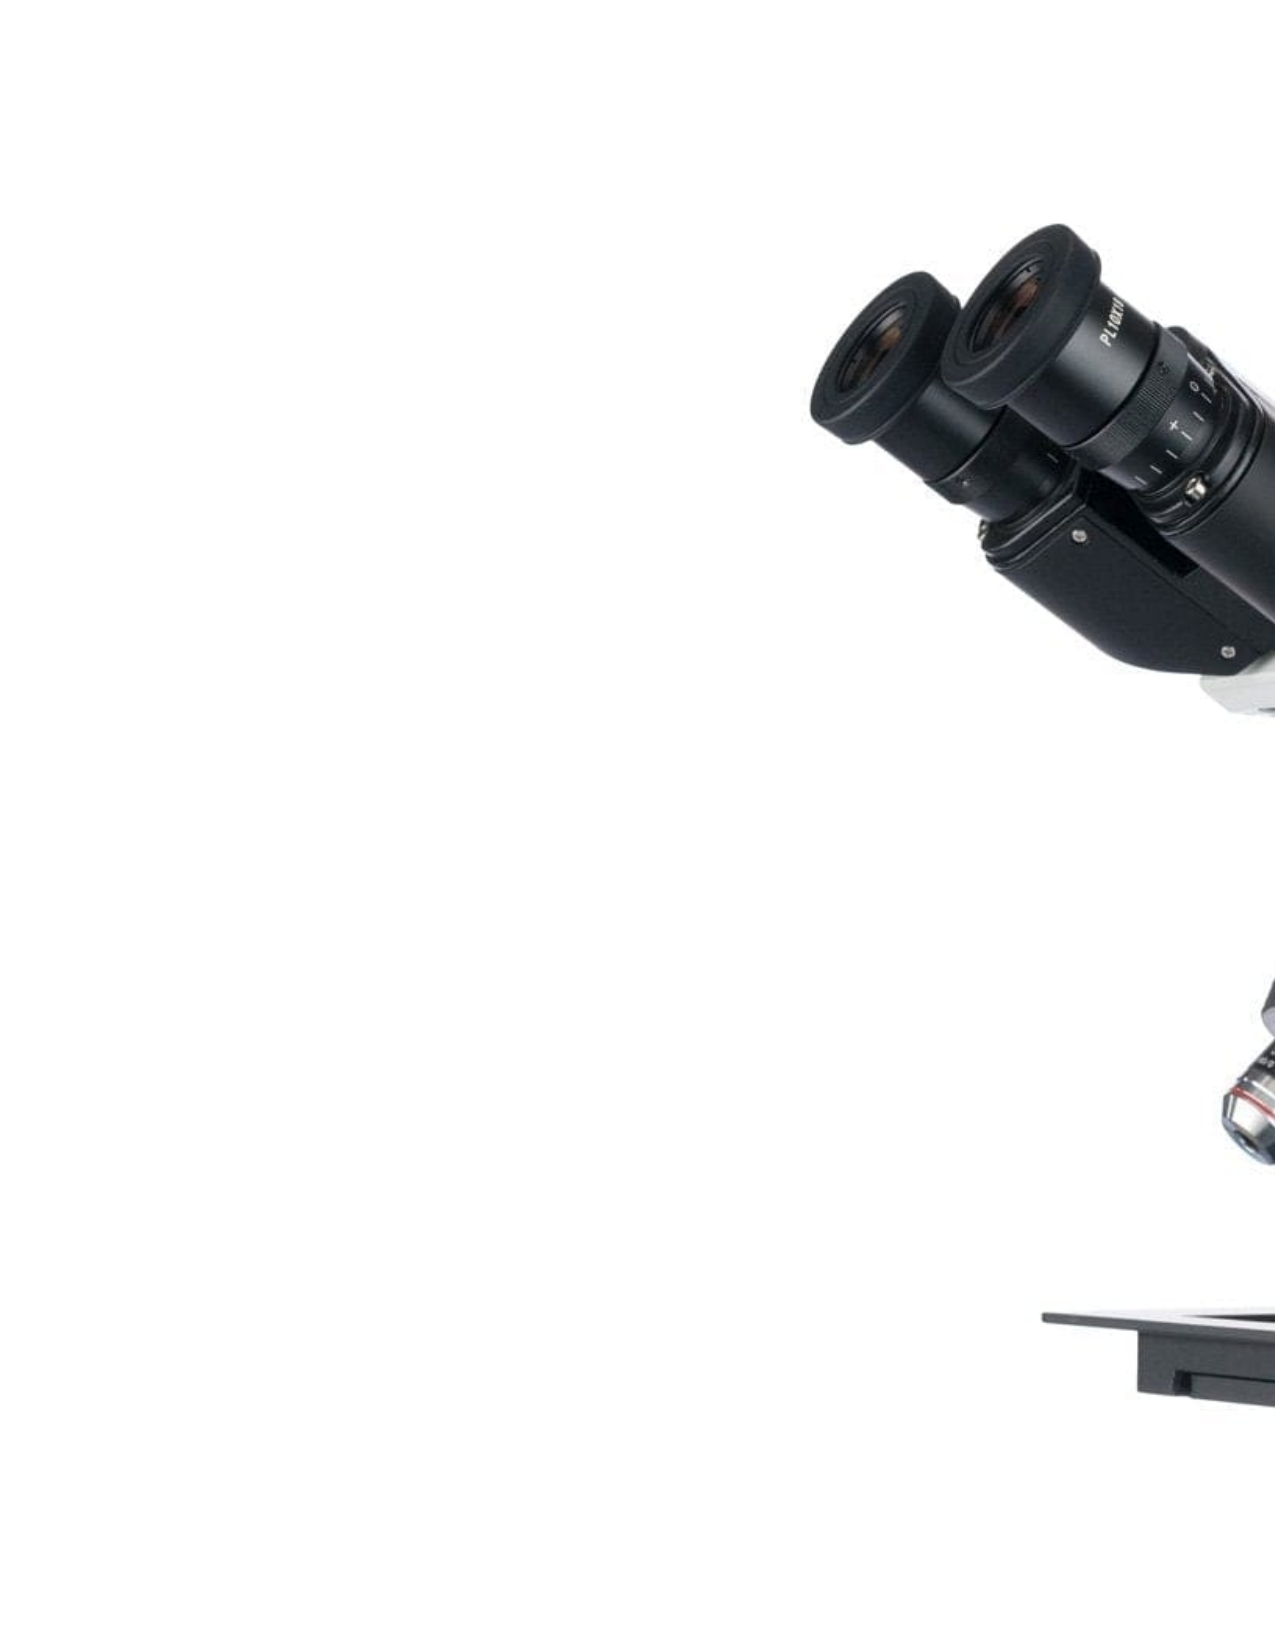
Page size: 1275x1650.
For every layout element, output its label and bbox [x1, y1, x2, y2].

picture [150, 150, 1275, 1501]
